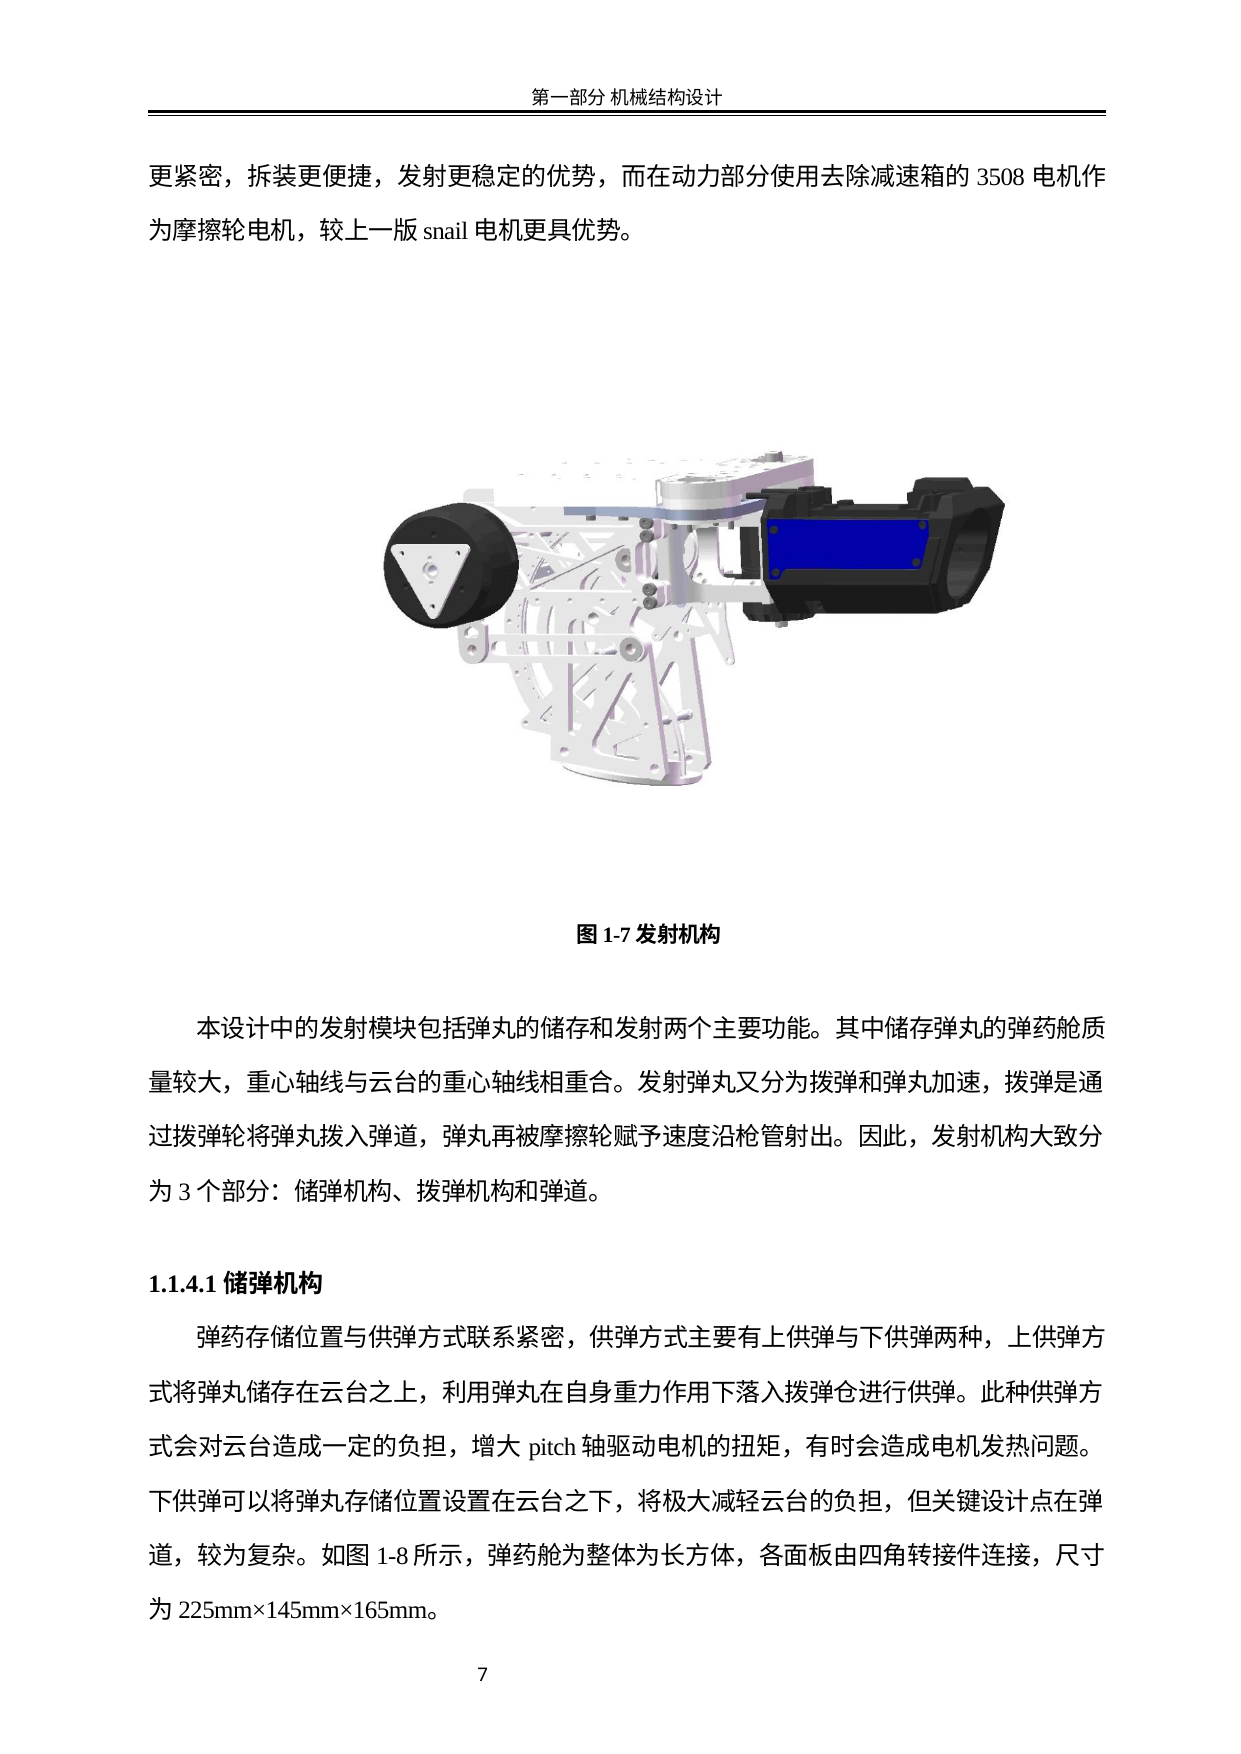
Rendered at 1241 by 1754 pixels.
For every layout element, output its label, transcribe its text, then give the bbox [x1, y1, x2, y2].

text 图1-7 发射机构 [148, 917, 1106, 949]
text 弹药存储位置与供弹方式联系紧密，供弹方式主要有上供弹与下供弹两种，上供弹方式将弹丸储存在云台之上，利用弹丸在自身重力作用下落入拨弹仓进行供弹。此种供弹方式会对云台造成一定的负担，增大pitch轴驱动电机的扭矩，有时会造成电机发热问题。下供弹可以将弹丸存储位置设置在云台之下，将极大减轻云台的负担，但关键设计点在弹道，较为复杂。如图1-8所示，弹药舱为整体为长方体，各面板由四角转接件连接，尺寸为225mm×145mm×165mm。 [148, 1318, 1106, 1626]
text 本设计中的发射模块包括弹丸的储存和发射两个主要功能。其中储存弹丸的弹药舱质量较大，重心轴线与云台的重心轴线相重合。发射弹丸又分为拨弹和弹丸加速，拨弹是通过拨弹轮将弹丸拨入弹道，弹丸再被摩擦轮赋予速度沿枪管射出。因此，发射机构大致分为 3 个部分：储弹机构、拨弹机构和弹道。 [148, 1008, 1106, 1207]
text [148, 156, 1106, 247]
text 1.1.4.1 储弹机构 [148, 1263, 1106, 1300]
picture [206, 308, 1048, 903]
